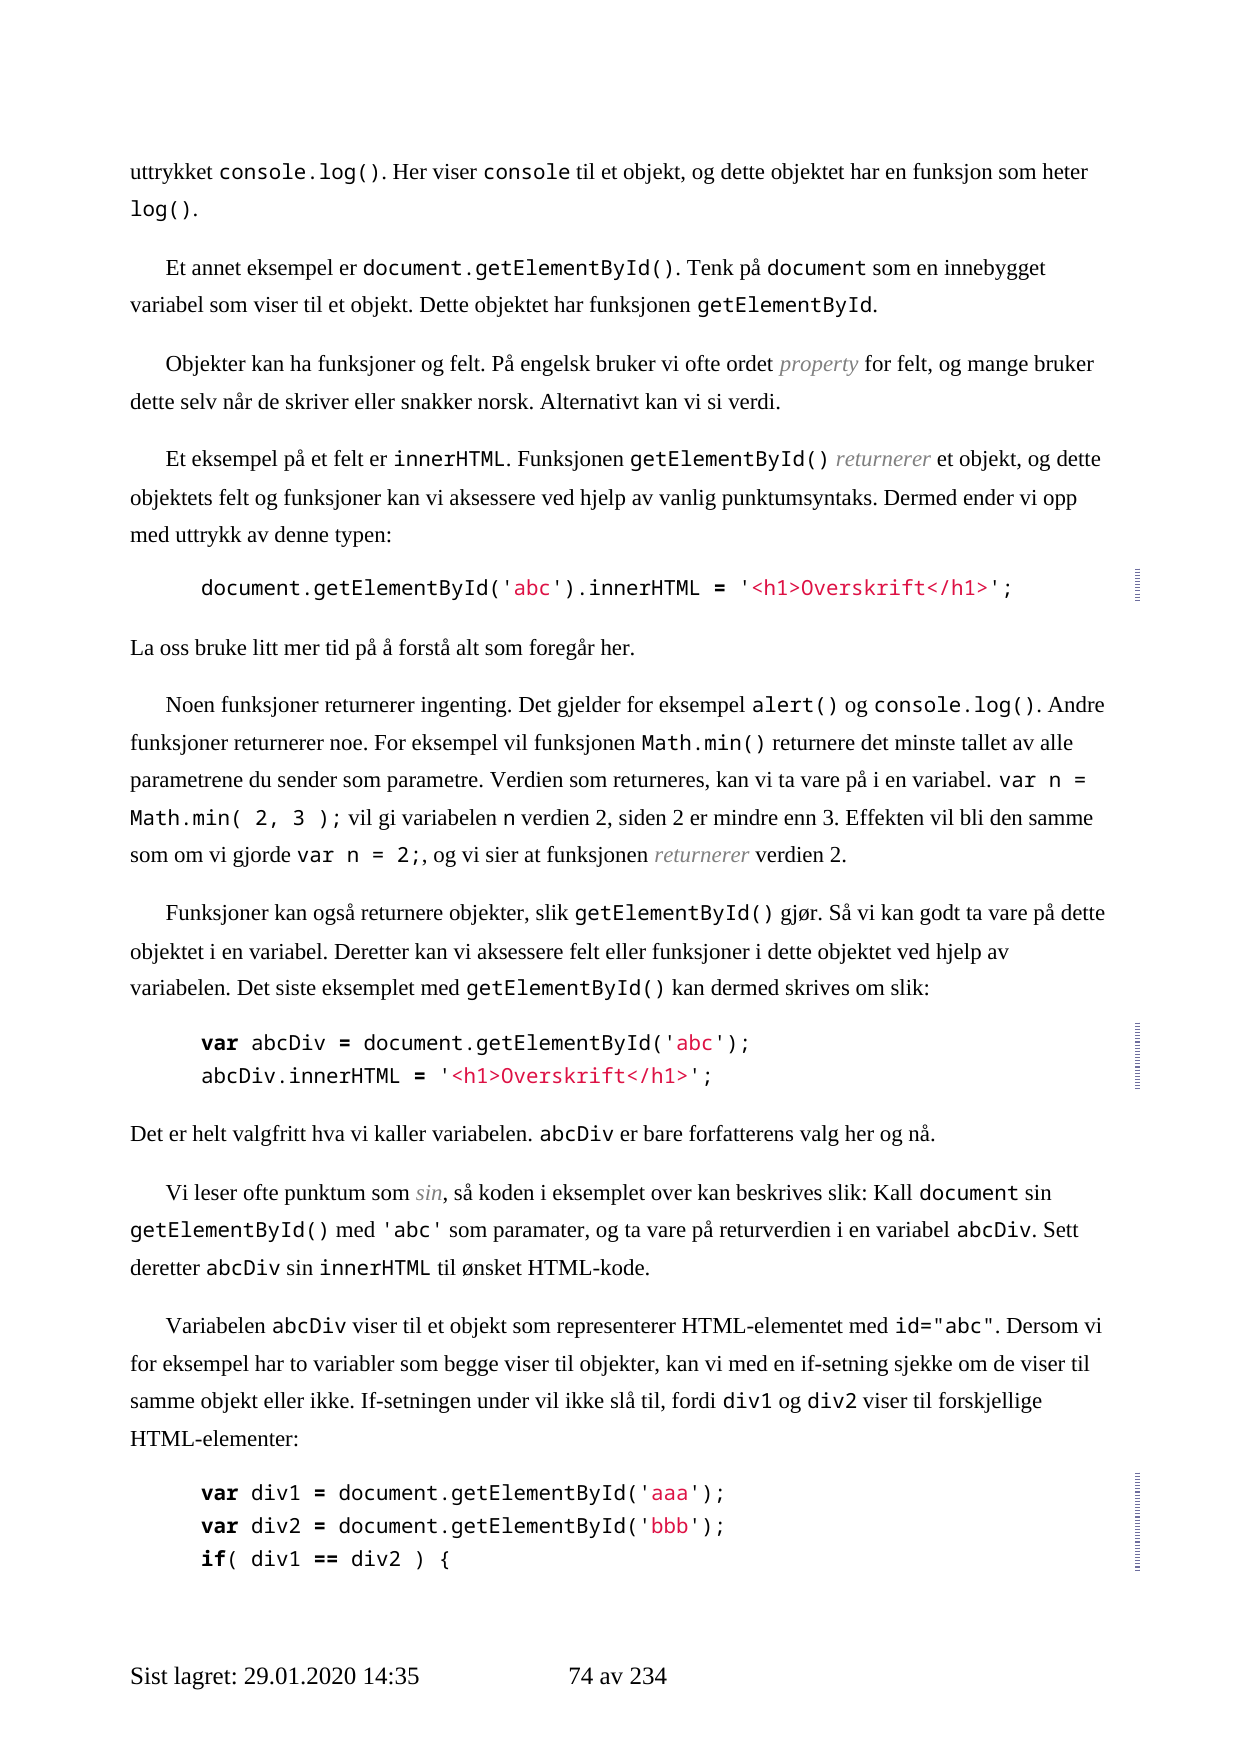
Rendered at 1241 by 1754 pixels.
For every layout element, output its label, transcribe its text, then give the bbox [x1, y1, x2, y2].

text Funksjoner kan også returnere objekter, slik getElementById() gjør. Så vi kan godt ta vare på dette objektet i en variabel. Deretter kan vi aksessere felt eller funksjoner i dette objektet ved hjelp av variabelen. Det siste eksemplet med getElementById() kan dermed skrives om slik: [130, 889, 1110, 1002]
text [201, 1473, 1140, 1573]
text Vi leser ofte punktum som sin, så koden i eksemplet over kan beskrives slik: Kall document sin getElementById() med 'abc' som paramater, og ta vare på returverdien i en variabel abcDiv. Sett deretter abcDiv sin innerHTML til ønsket HTML-kode. [130, 1168, 1110, 1281]
text Det er helt valgfritt hva vi kaller variabelen. abcDiv er bare forfatterens valg her og nå. [130, 1110, 1110, 1148]
text Variabelen abcDiv viser til et objekt som representerer HTML-elementet med id="abc". Dersom vi for eksempel har to variabler som begge viser til objekter, kan vi med en if-setning sjekke om de viser til samme objekt eller ikke. If-setningen under vil ikke slå til, fordi div1 og div2 viser til forskjellige HTML-elementer: [130, 1302, 1110, 1452]
text Et eksempel på et felt er innerHTML. Funksjonen getElementById() returnerer et objekt, og dette objektets felt og funksjoner kan vi aksessere ved hjelp av vanlig punktumsyntaks. Dermed ender vi opp med uttrykk av denne typen: [130, 435, 1110, 548]
text Et annet eksempel er document.getElementById(). Tenk på document som en innebygget variabel som viser til et objekt. Dette objektet har funksjonen getElementById. [130, 243, 1110, 318]
text La oss bruke litt mer tid på å forstå alt som foregår her. [130, 623, 1110, 660]
text Objekter kan ha funksjoner og felt. På engelsk bruker vi ofte ordet property for felt, og mange bruker dette selv når de skriver eller snakker norsk. Alternativt kan vi si verdi. [130, 339, 1110, 414]
text Noen funksjoner returnerer ingenting. Det gjelder for eksempel alert() og console.log(). Andre funksjoner returnerer noe. For eksempel vil funksjonen Math.min() returnere det minste tallet av alle parametrene du sender som parametre. Verdien som returneres, kan vi ta vare på i en variabel. var n = Math.min( 2, 3 ); vil gi variabelen n verdien 2, siden 2 er mindre enn 3. Effekten vil bli den samme som om vi gjorde var n = 2;, og vi sier at funksjonen returnerer verdien 2. [130, 681, 1110, 868]
text document.getElementById('abc').innerHTML = '<h1>Overskrift</h1>'; [201, 568, 1140, 602]
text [130, 148, 1110, 223]
text var abcDiv = document.getElementById('abc'); abcDiv.innerHTML = '<h1>Overskrift</h1>'; [201, 1023, 1140, 1089]
